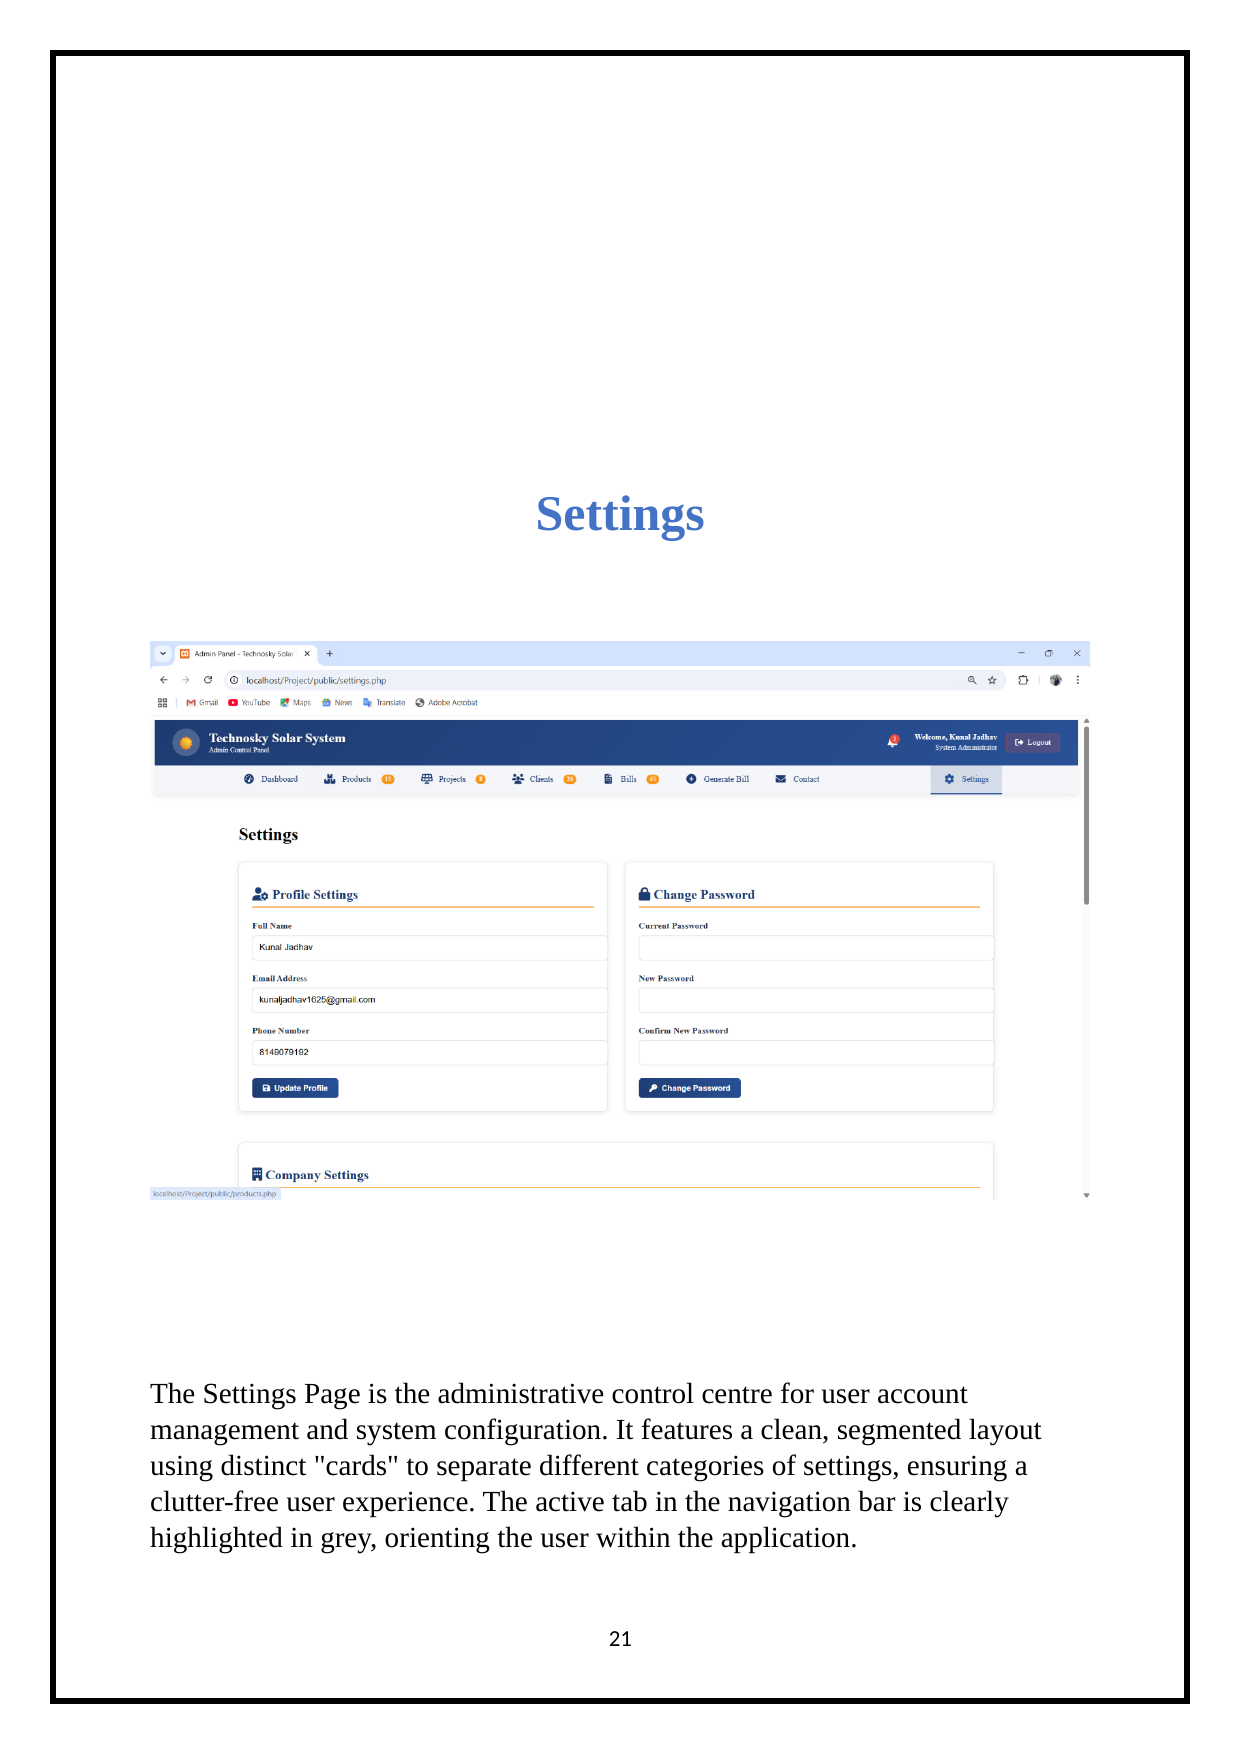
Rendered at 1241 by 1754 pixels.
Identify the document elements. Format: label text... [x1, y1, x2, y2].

text Settings [150, 484, 1090, 541]
text The Settings Page is the administrative control centre for user account management and system configuration. It features a clean, segmented layout using distinct "cards" to separate different categories of settings, ensuring a clutter-free user experience. The active tab in the navigation bar is clearly highlighted in grey, orienting the user within the application. [150, 1376, 1090, 1554]
picture [150, 641, 1091, 1200]
